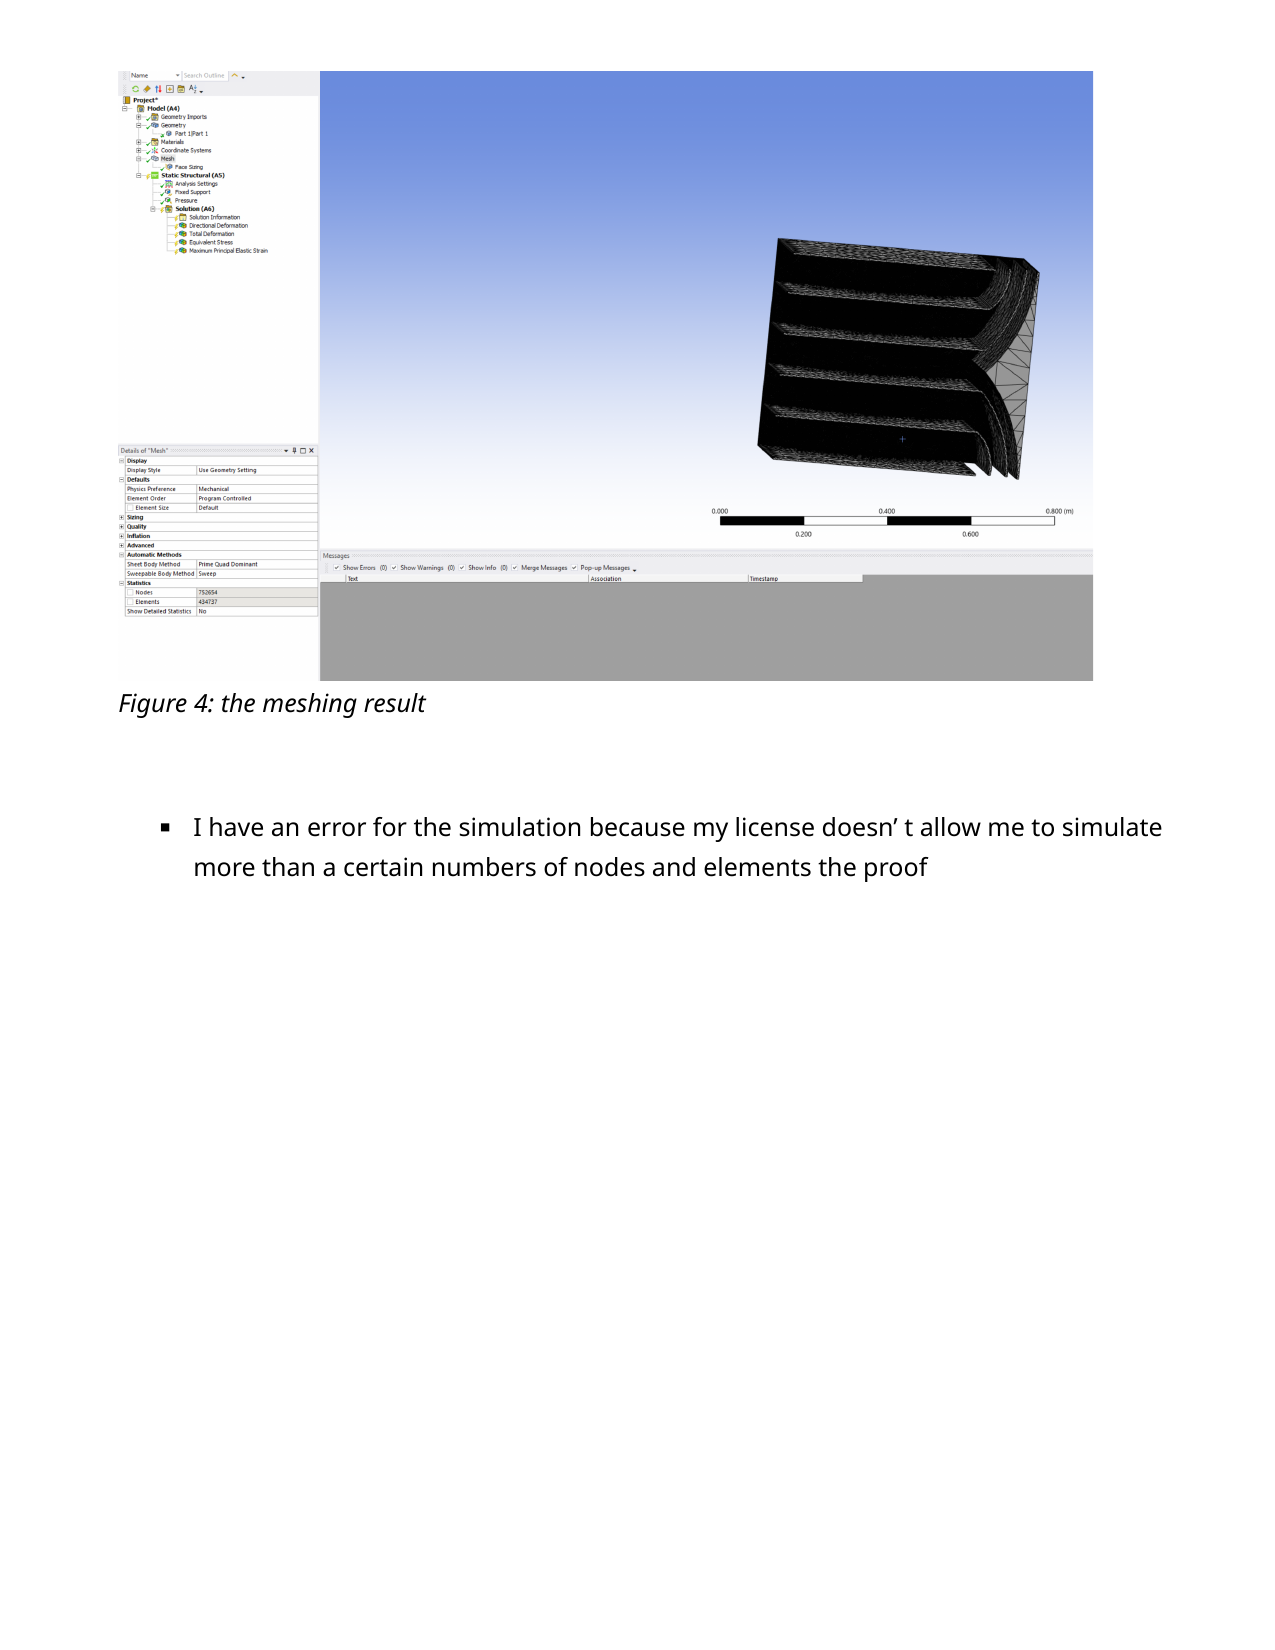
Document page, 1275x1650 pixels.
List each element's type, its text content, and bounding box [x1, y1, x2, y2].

picture [118, 71, 1094, 681]
list I have an error for the simulation because my license doesn’ t allow me to simulate more than a certain numbers of nodes and elements the proof [156, 810, 1216, 883]
